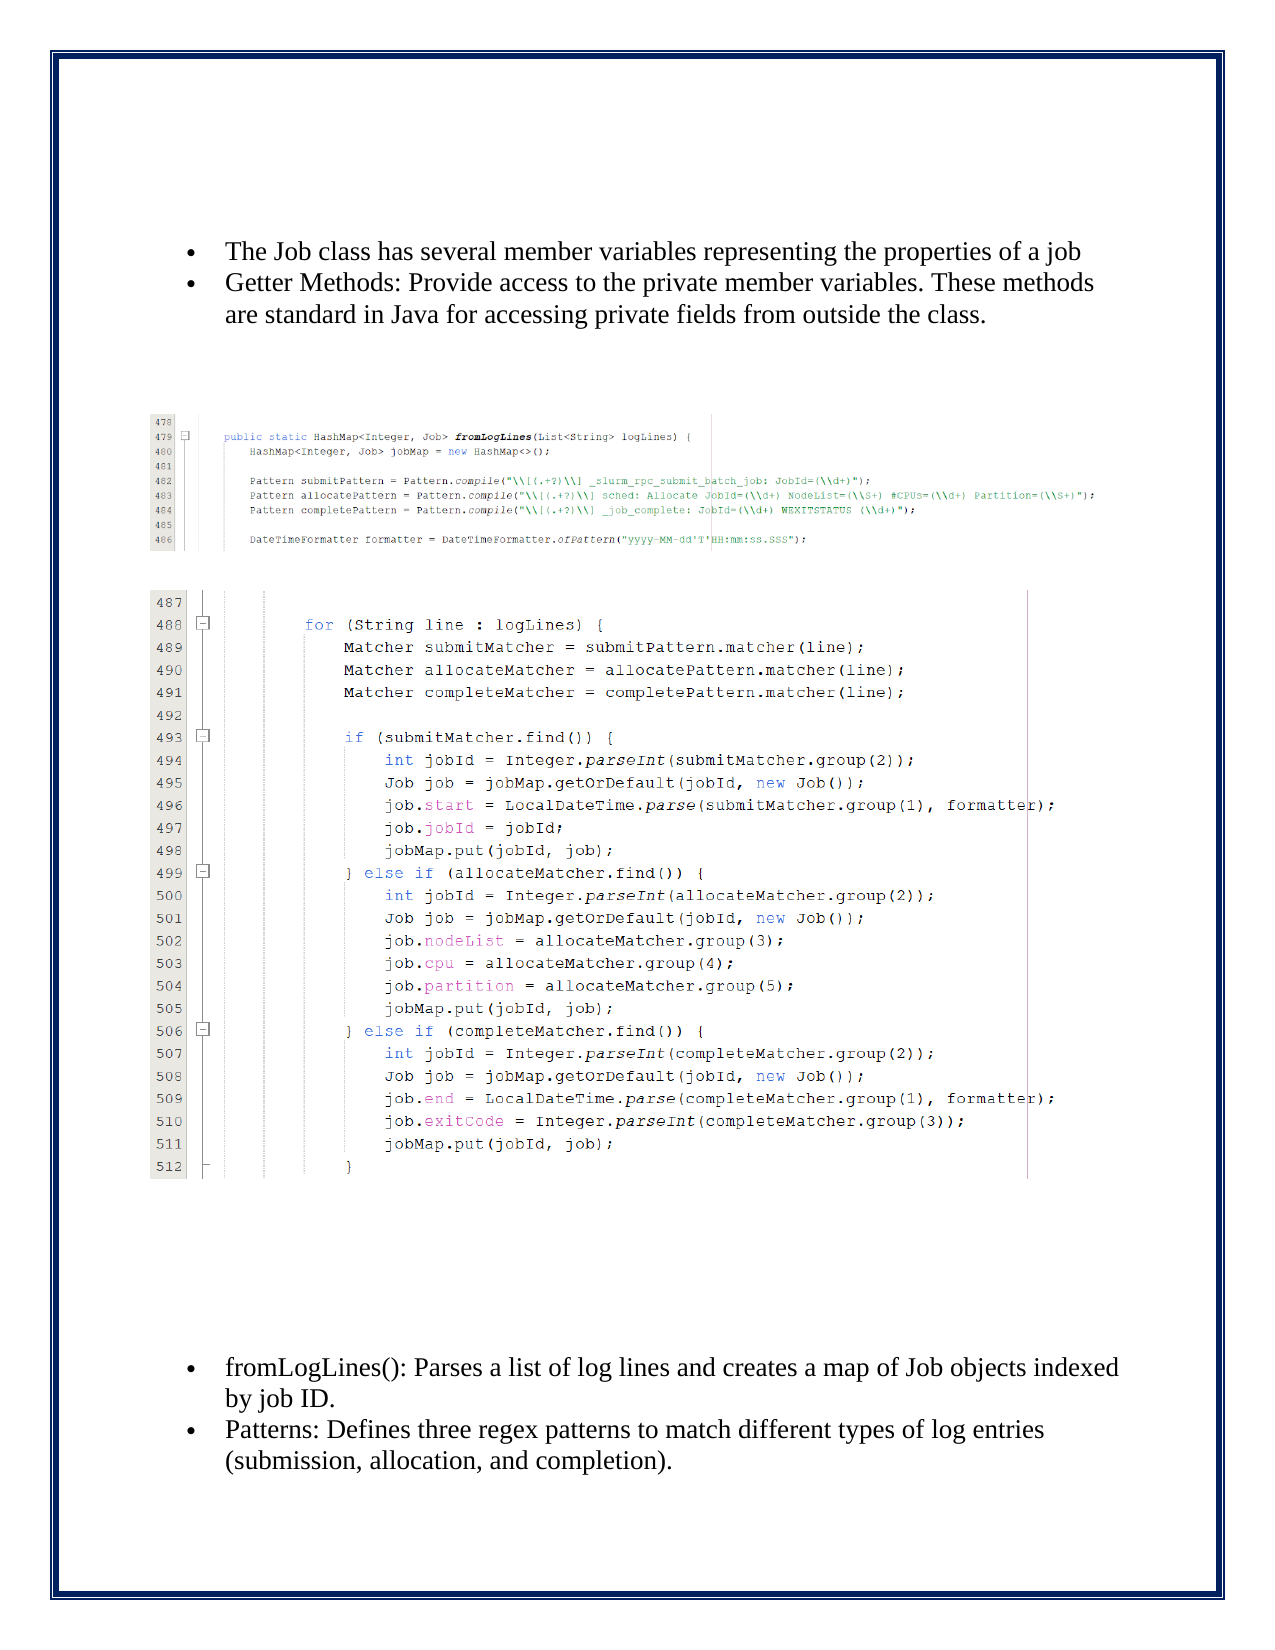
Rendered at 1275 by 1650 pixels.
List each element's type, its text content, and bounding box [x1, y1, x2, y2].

picture [150, 590, 1125, 1179]
list Getter Methods: Provide access to the private member variables. These methods are standard in Java for accessing private fields from outside the class. [187, 267, 1125, 329]
picture [150, 414, 1125, 551]
list fromLogLines(): Parses a list of log lines and creates a map of Job objects indexed by job ID. [187, 1351, 1125, 1413]
list Patterns: Defines three regex patterns to match different types of log entries (submission, allocation, and completion). [187, 1413, 1125, 1476]
list The Job class has several member variables representing the properties of a job [187, 235, 1125, 267]
